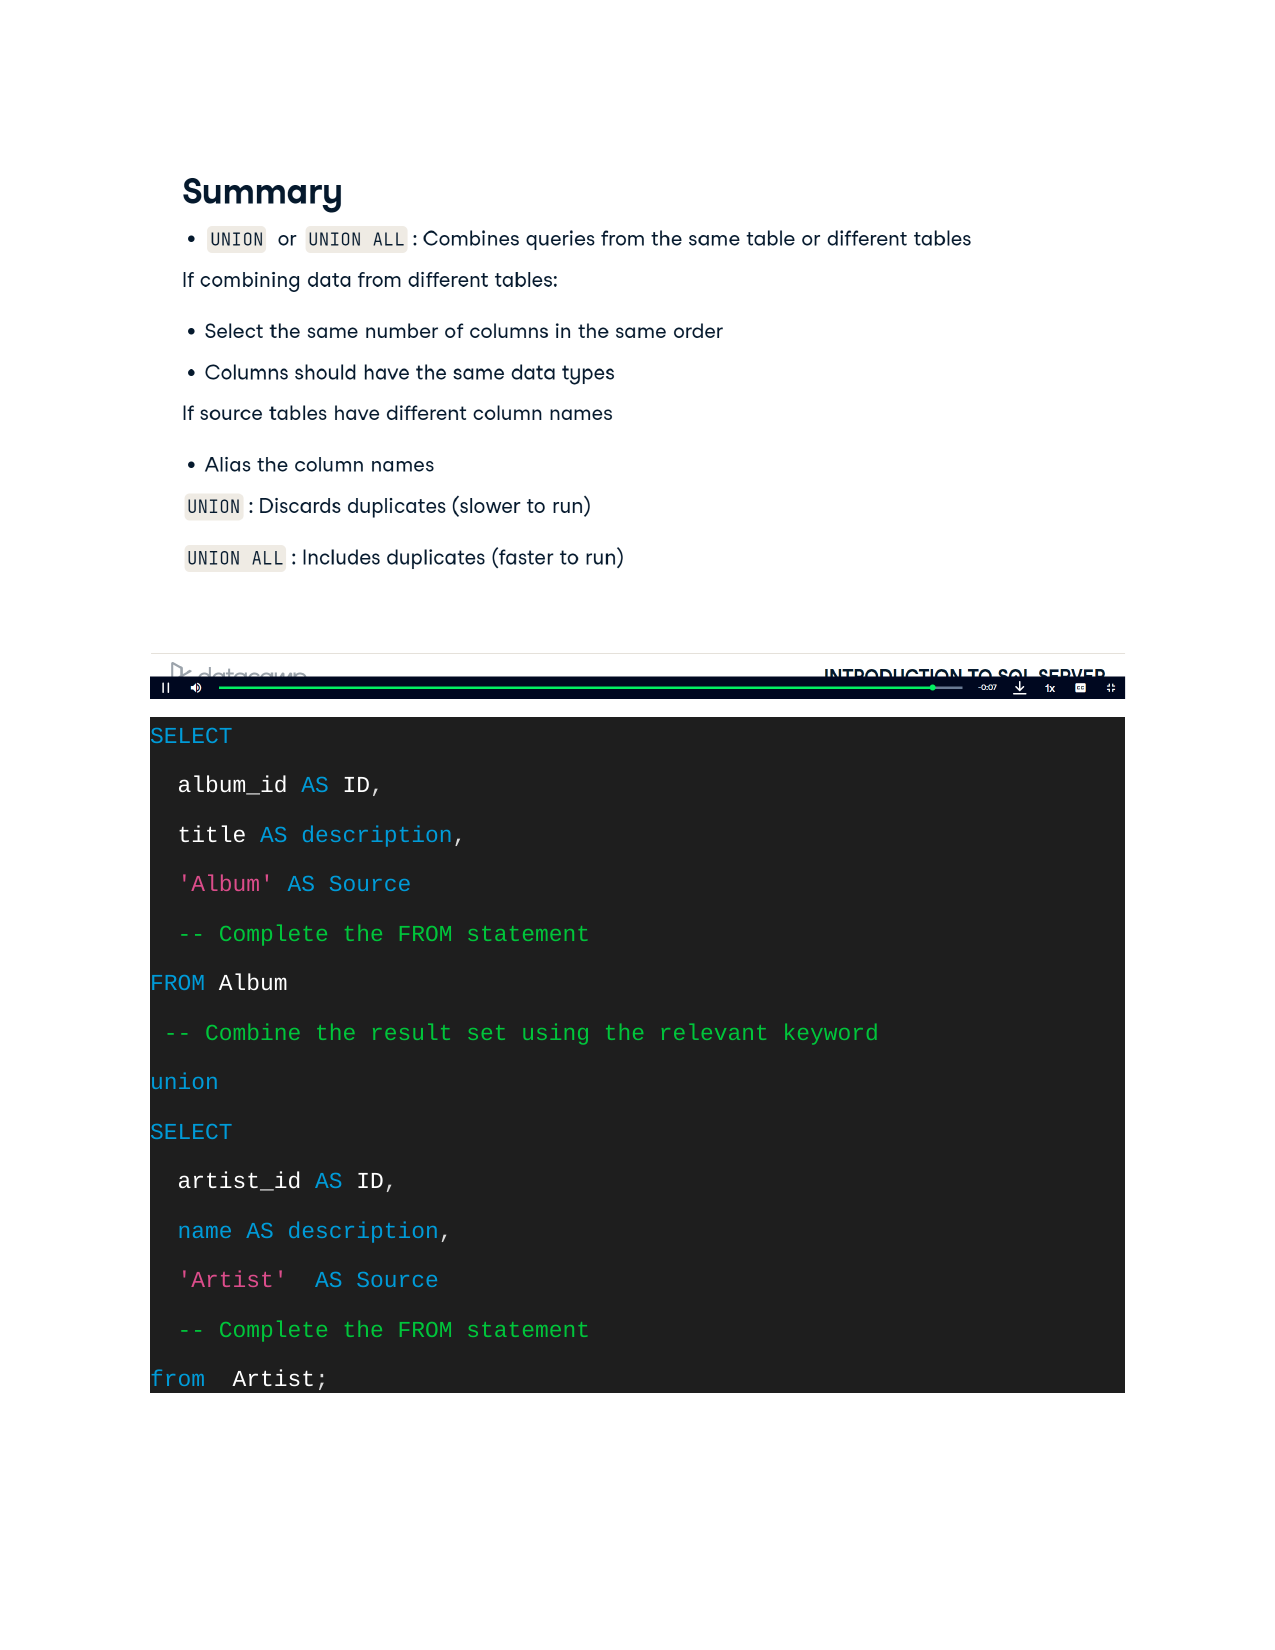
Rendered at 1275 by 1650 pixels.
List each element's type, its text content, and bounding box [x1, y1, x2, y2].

text SELECT [150, 1113, 1125, 1146]
text -- Combine the result set using the relevant keyword [150, 1014, 1125, 1047]
text artist_id AS ID, [150, 1163, 1125, 1195]
text 'Artist' AS Source [150, 1262, 1125, 1294]
picture [150, 150, 1125, 699]
text union [150, 1064, 1125, 1096]
text -- Complete the FROM statement [150, 915, 1125, 948]
text from Artist; [150, 1361, 1125, 1393]
text SELECT [150, 717, 1125, 750]
text 'Album' AS Source [150, 866, 1125, 898]
text FROM Album [150, 965, 1125, 997]
text -- Complete the FROM statement [150, 1311, 1125, 1344]
text title AS description, [150, 816, 1125, 849]
text name AS description, [150, 1212, 1125, 1245]
text album_id AS ID, [150, 767, 1125, 799]
